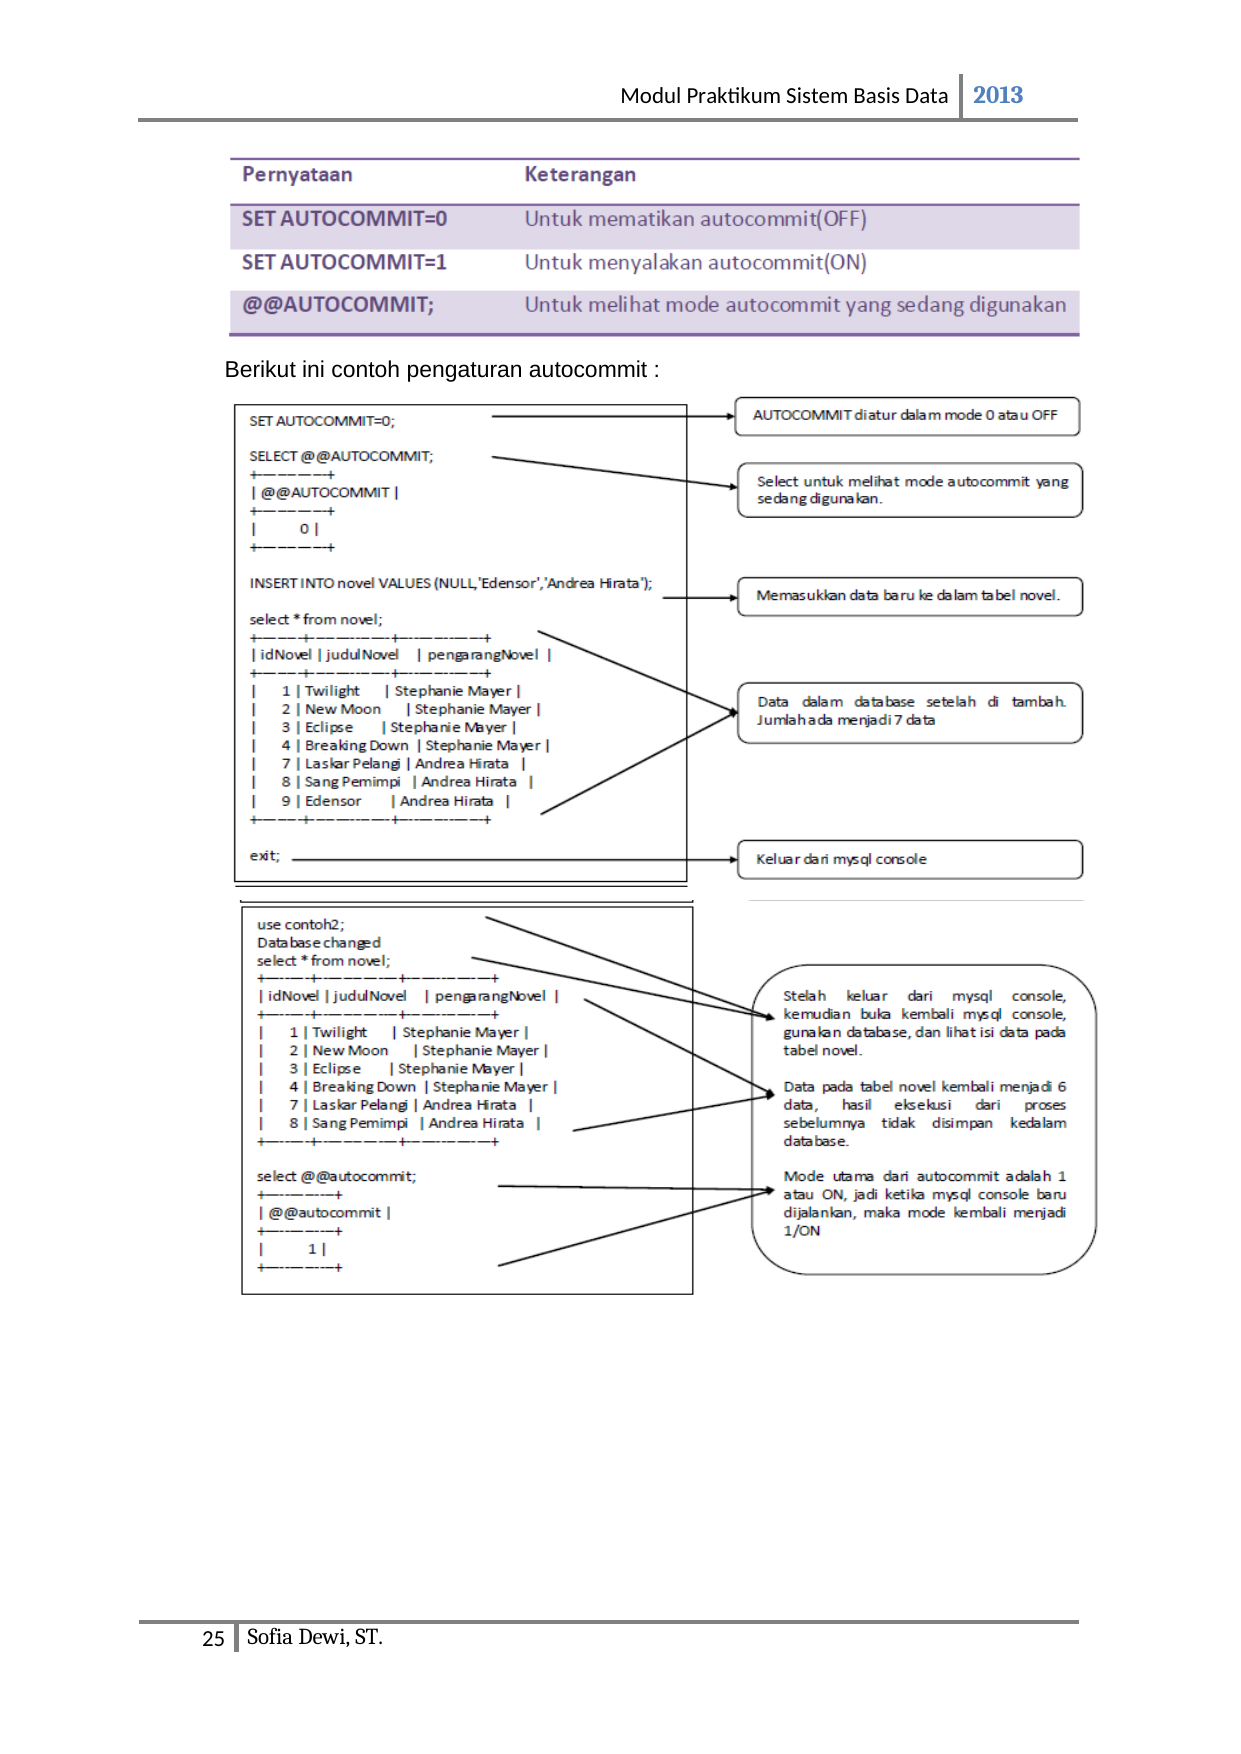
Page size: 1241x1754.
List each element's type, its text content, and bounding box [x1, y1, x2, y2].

picture [224, 150, 1084, 343]
list Berikut ini contoh pengaturan autocommit : [224, 356, 1090, 382]
picture [224, 395, 1102, 887]
picture [230, 900, 1111, 1307]
